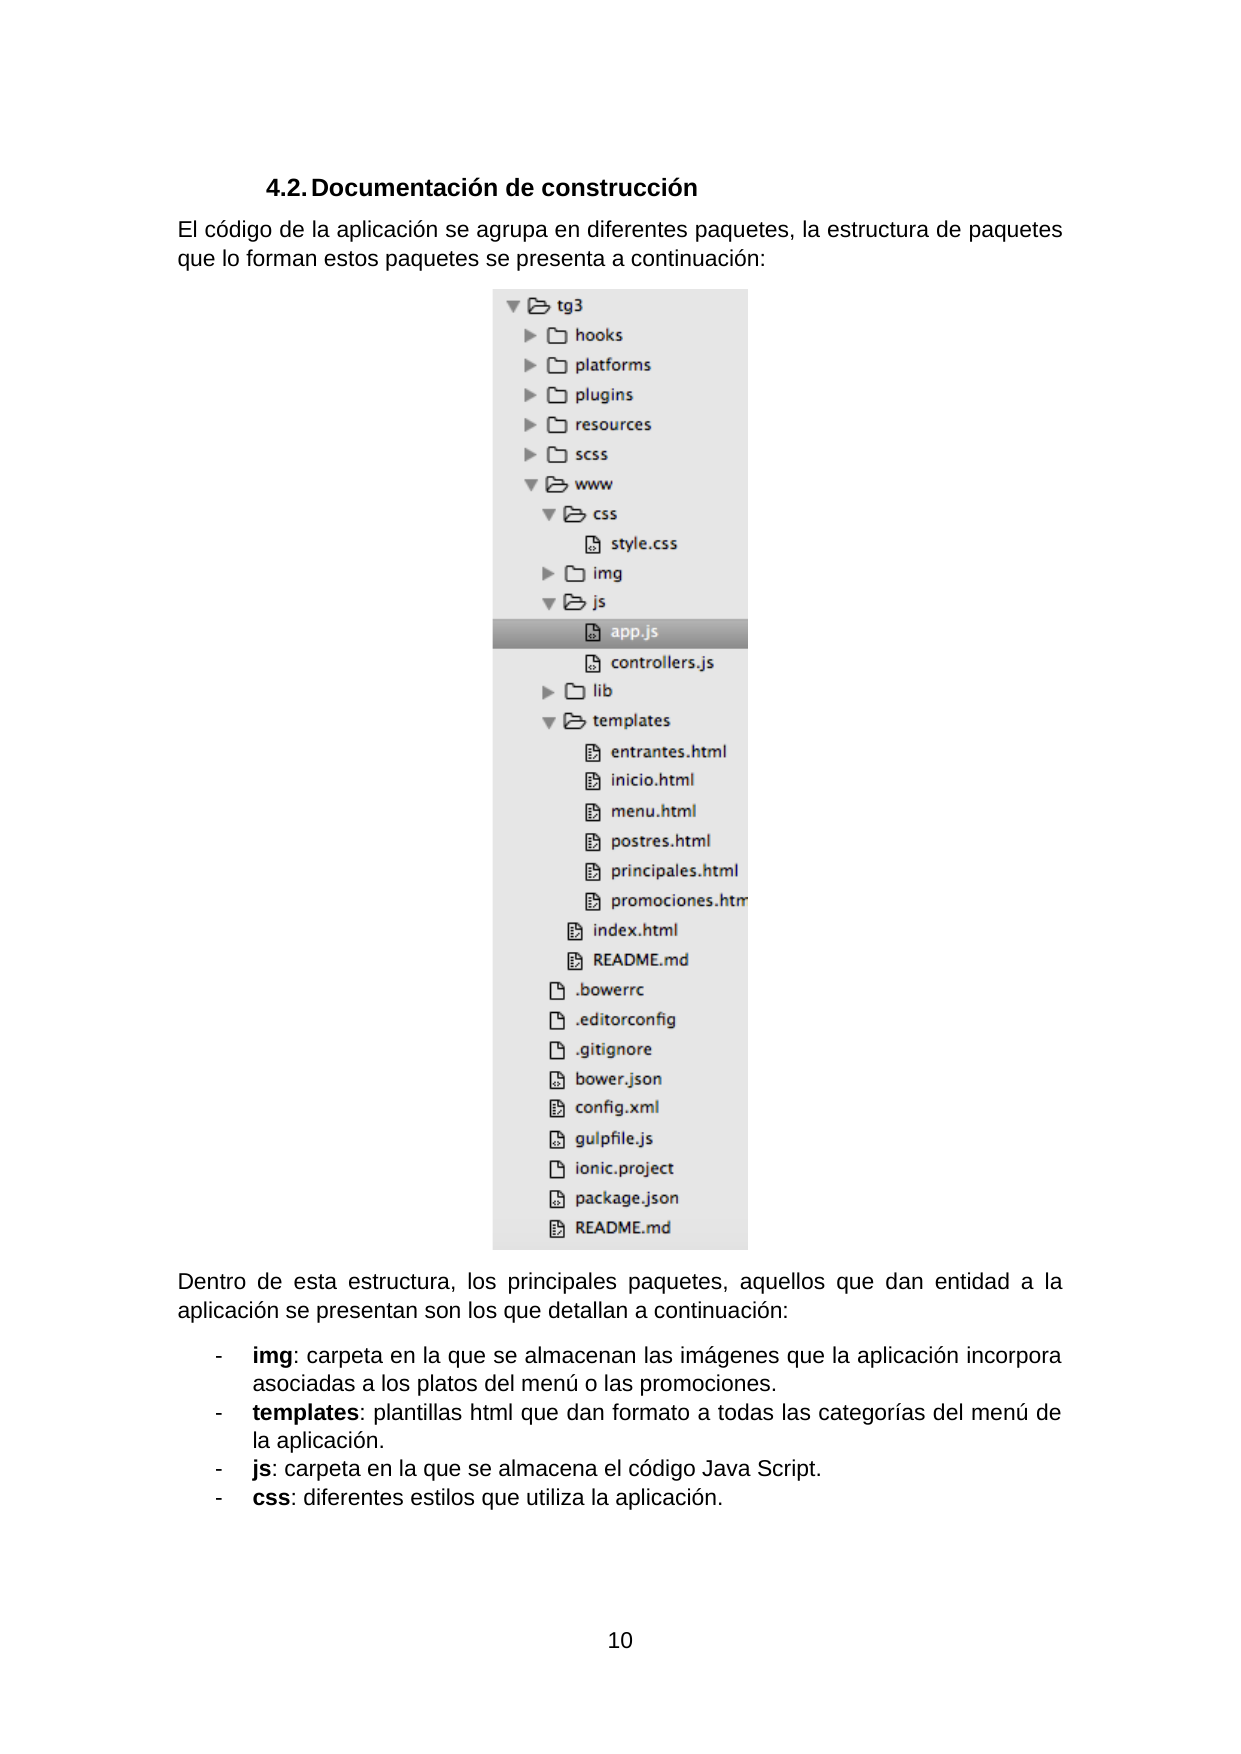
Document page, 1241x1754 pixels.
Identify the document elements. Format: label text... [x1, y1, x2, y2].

list templates: plantillas html que dan formato a todas las categorías del menú de la aplicación. [215, 1398, 1063, 1453]
text El código de la aplicación se agrupa en diferentes paquetes, la estructura de paquetes que lo forman estos paquetes se presenta a continuación: [177, 216, 1063, 271]
picture [492, 289, 748, 1250]
list css: diferentes estilos que utiliza la aplicación. [215, 1484, 1063, 1510]
subtitle Documentación de construcción [266, 173, 1063, 201]
list img: carpeta en la que se almacenan las imágenes que la aplicación incorpora asociadas a los platos del menú o las promociones. [215, 1342, 1063, 1396]
list js: carpeta en la que se almacena el código Java Script. [215, 1455, 1063, 1482]
text Dentro de esta estructura, los principales paquetes, aquellos que dan entidad a la aplicación se presentan son los que detallan a continuación: [177, 1268, 1063, 1323]
